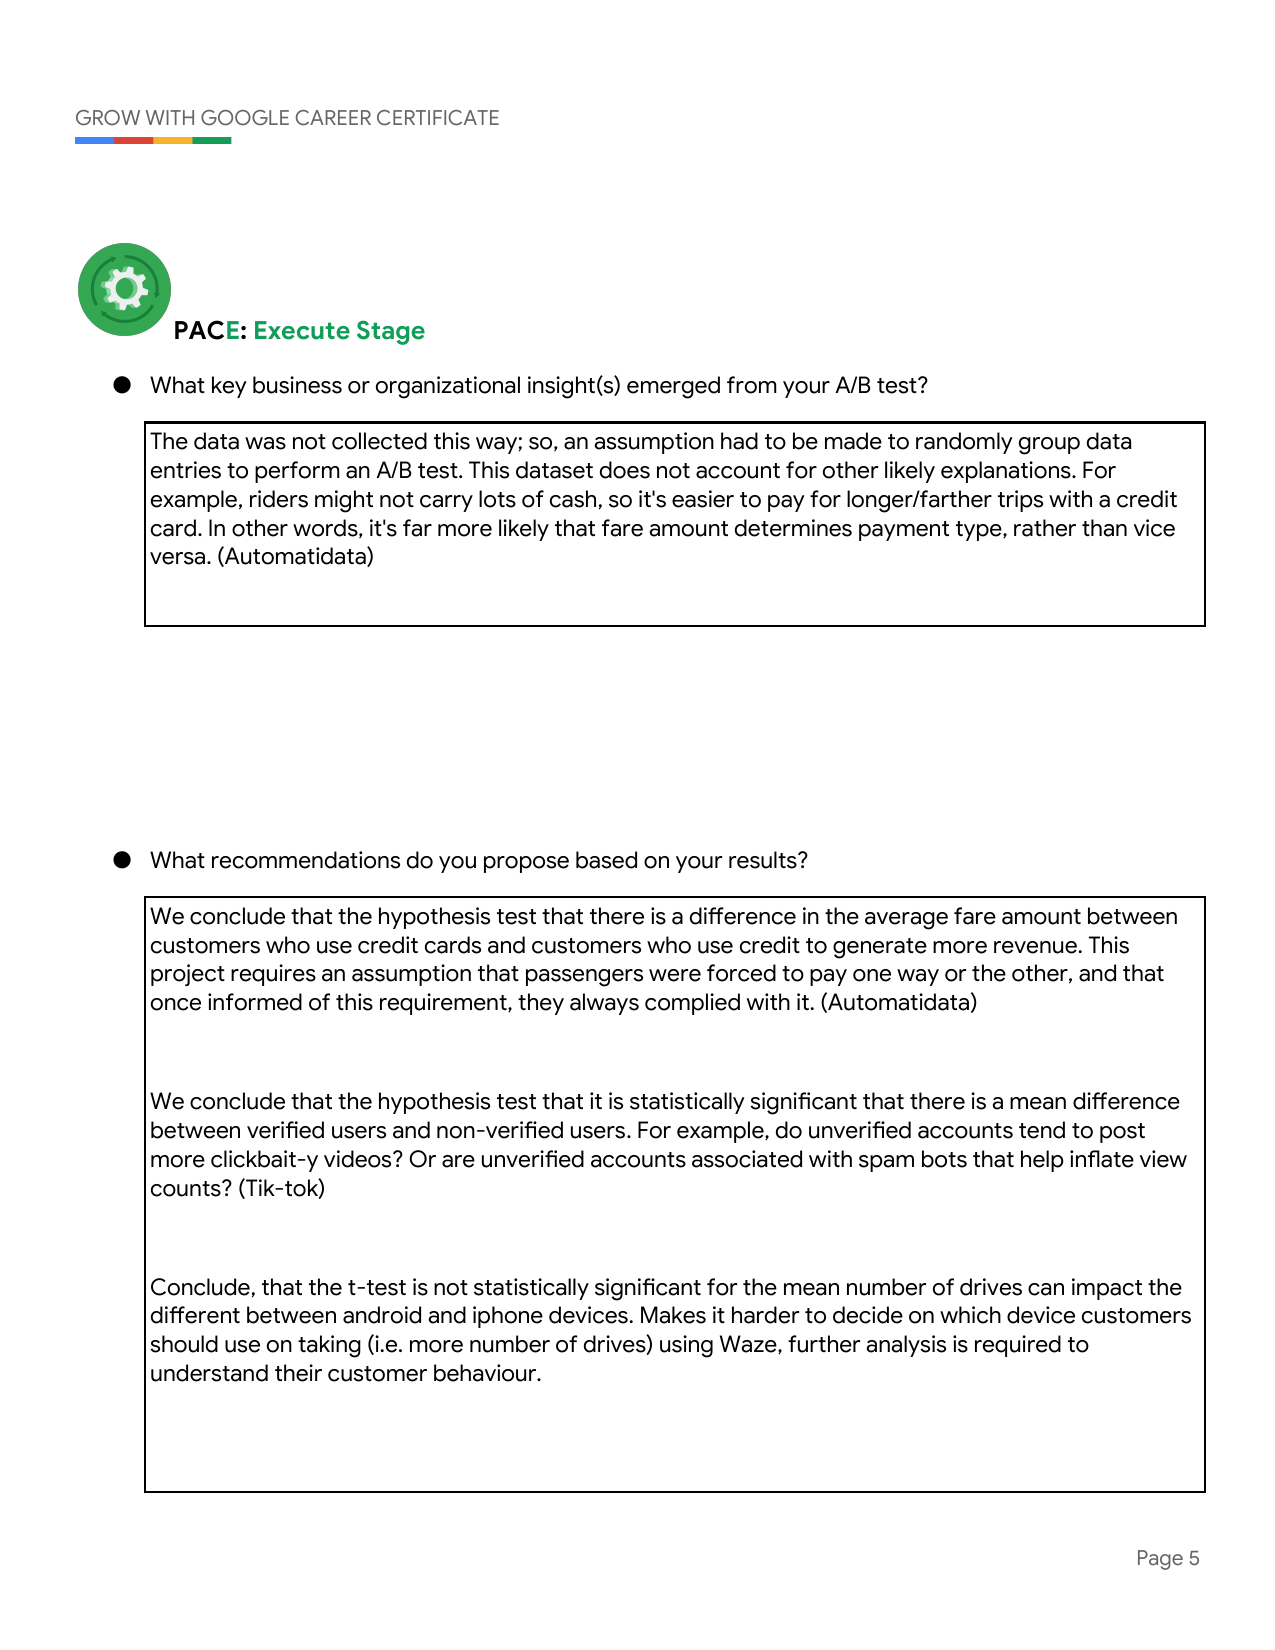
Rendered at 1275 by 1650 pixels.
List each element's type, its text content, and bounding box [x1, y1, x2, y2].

text PACE: Execute Stage [75, 241, 1200, 346]
list What key business or organizational insight(s) emerged from your A/B test? [112, 372, 1200, 401]
picture [75, 137, 232, 144]
text Conclude, that the t-test is not statistically significant for the mean number of drives can impact the different between android and iphone devices. Makes it harder to decide on which device customers should use on taking (i.e. more number of drives) using Waze, further analysis is required to understand their customer behaviour. [146, 1267, 1204, 1388]
text We conclude that the hypothesis test that it is statistically significant that there is a mean difference between verified users and non-verified users. For example, do unverified accounts tend to post more clickbait-y videos? Or are unverified accounts associated with spam bots that help inflate view counts? (Tik-tok) [146, 1081, 1204, 1203]
text We conclude that the hypothesis test that there is a difference in the average fare amount between customers who use credit cards and customers who use credit to generate more revenue. This project requires an assumption that passengers were forced to pay one way or the other, and that once informed of this requirement, they always complied with it. (Automatidata) [146, 898, 1204, 1017]
picture [75, 241, 173, 339]
list What recommendations do you propose based on your results? [112, 846, 1200, 875]
text The data was not collected this way; so, an assumption had to be made to randomly group data entries to perform an A/B test. This dataset does not account for other likely explanations. For example, riders might not carry lots of cash, so it's easier to pay for longer/farther trips with a credit card. In other words, it's far more likely that fare amount determines payment type, rather than vice versa. (Automatidata) [146, 424, 1204, 571]
